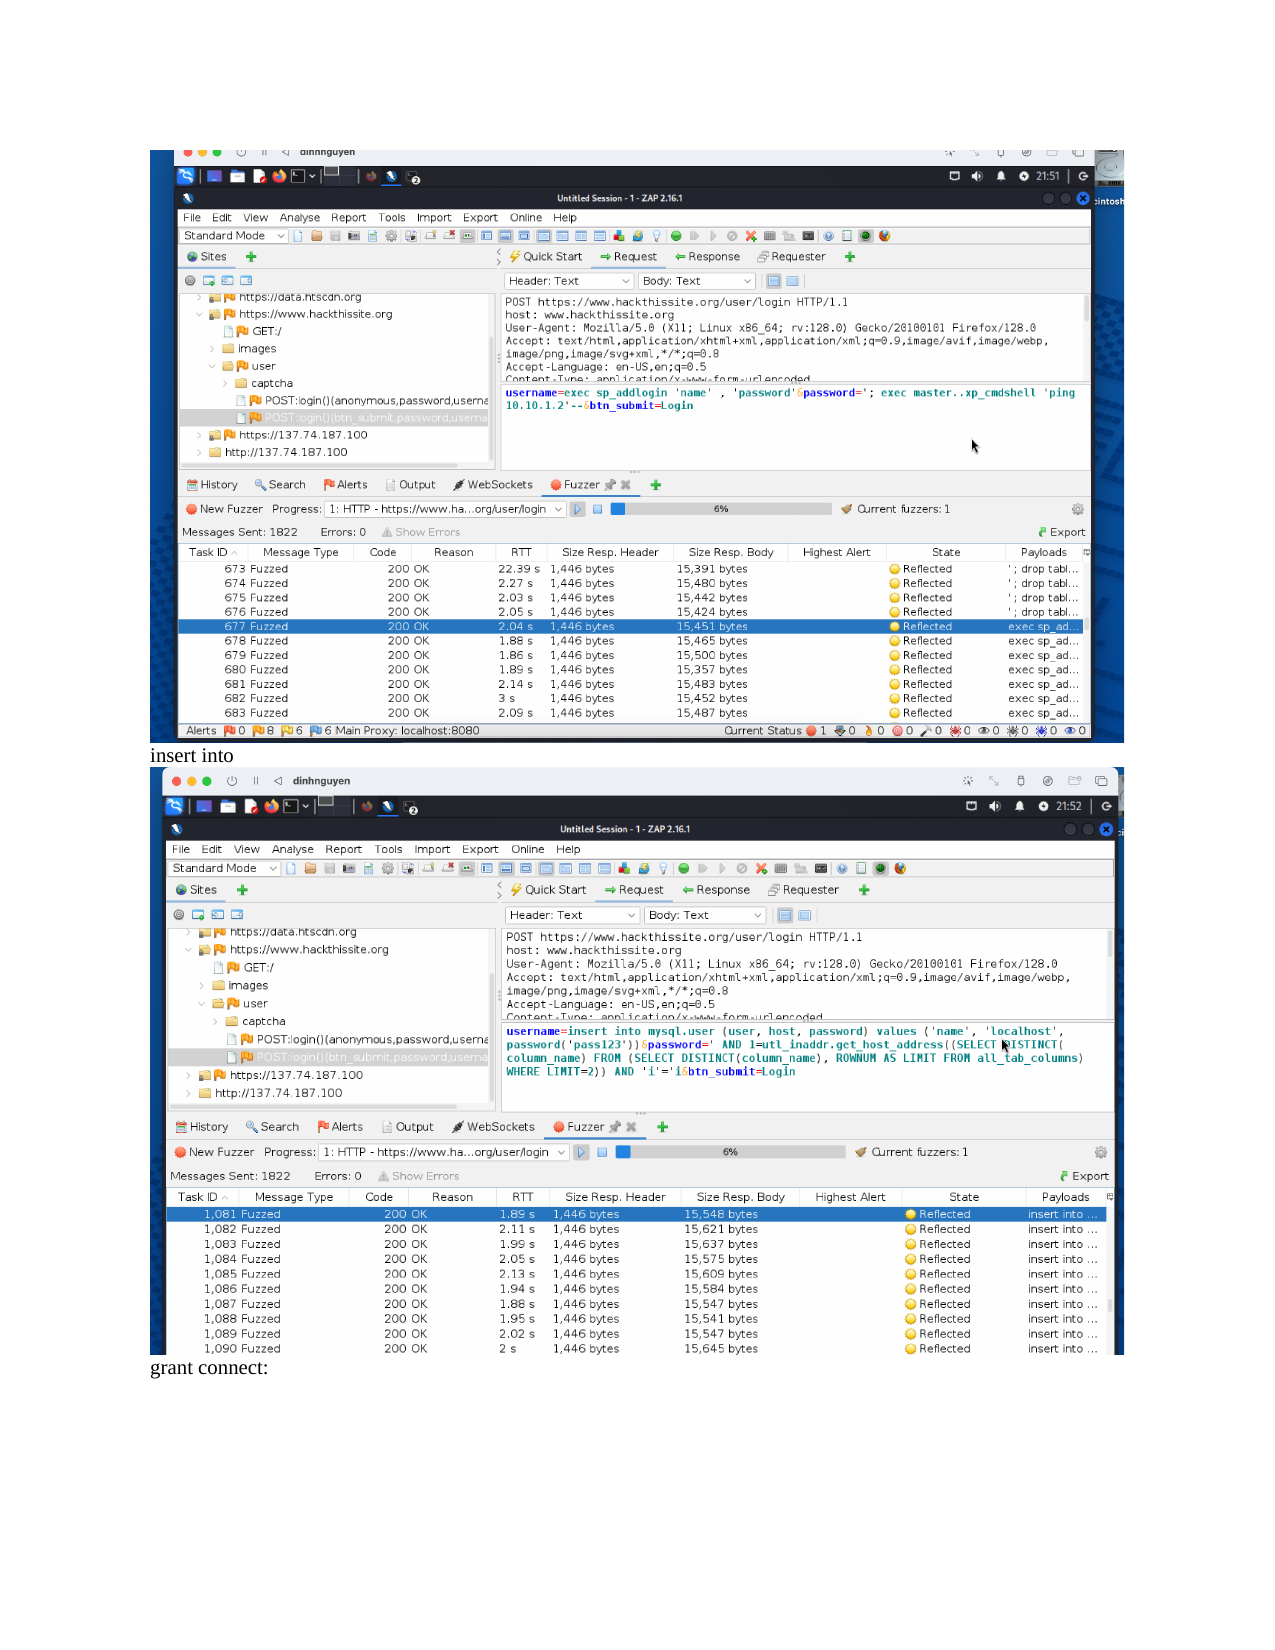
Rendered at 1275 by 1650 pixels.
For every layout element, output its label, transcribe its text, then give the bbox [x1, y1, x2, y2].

picture [150, 150, 1125, 743]
text grant connect: [150, 1355, 1125, 1379]
text insert into [150, 743, 1125, 767]
picture [150, 767, 1125, 1355]
